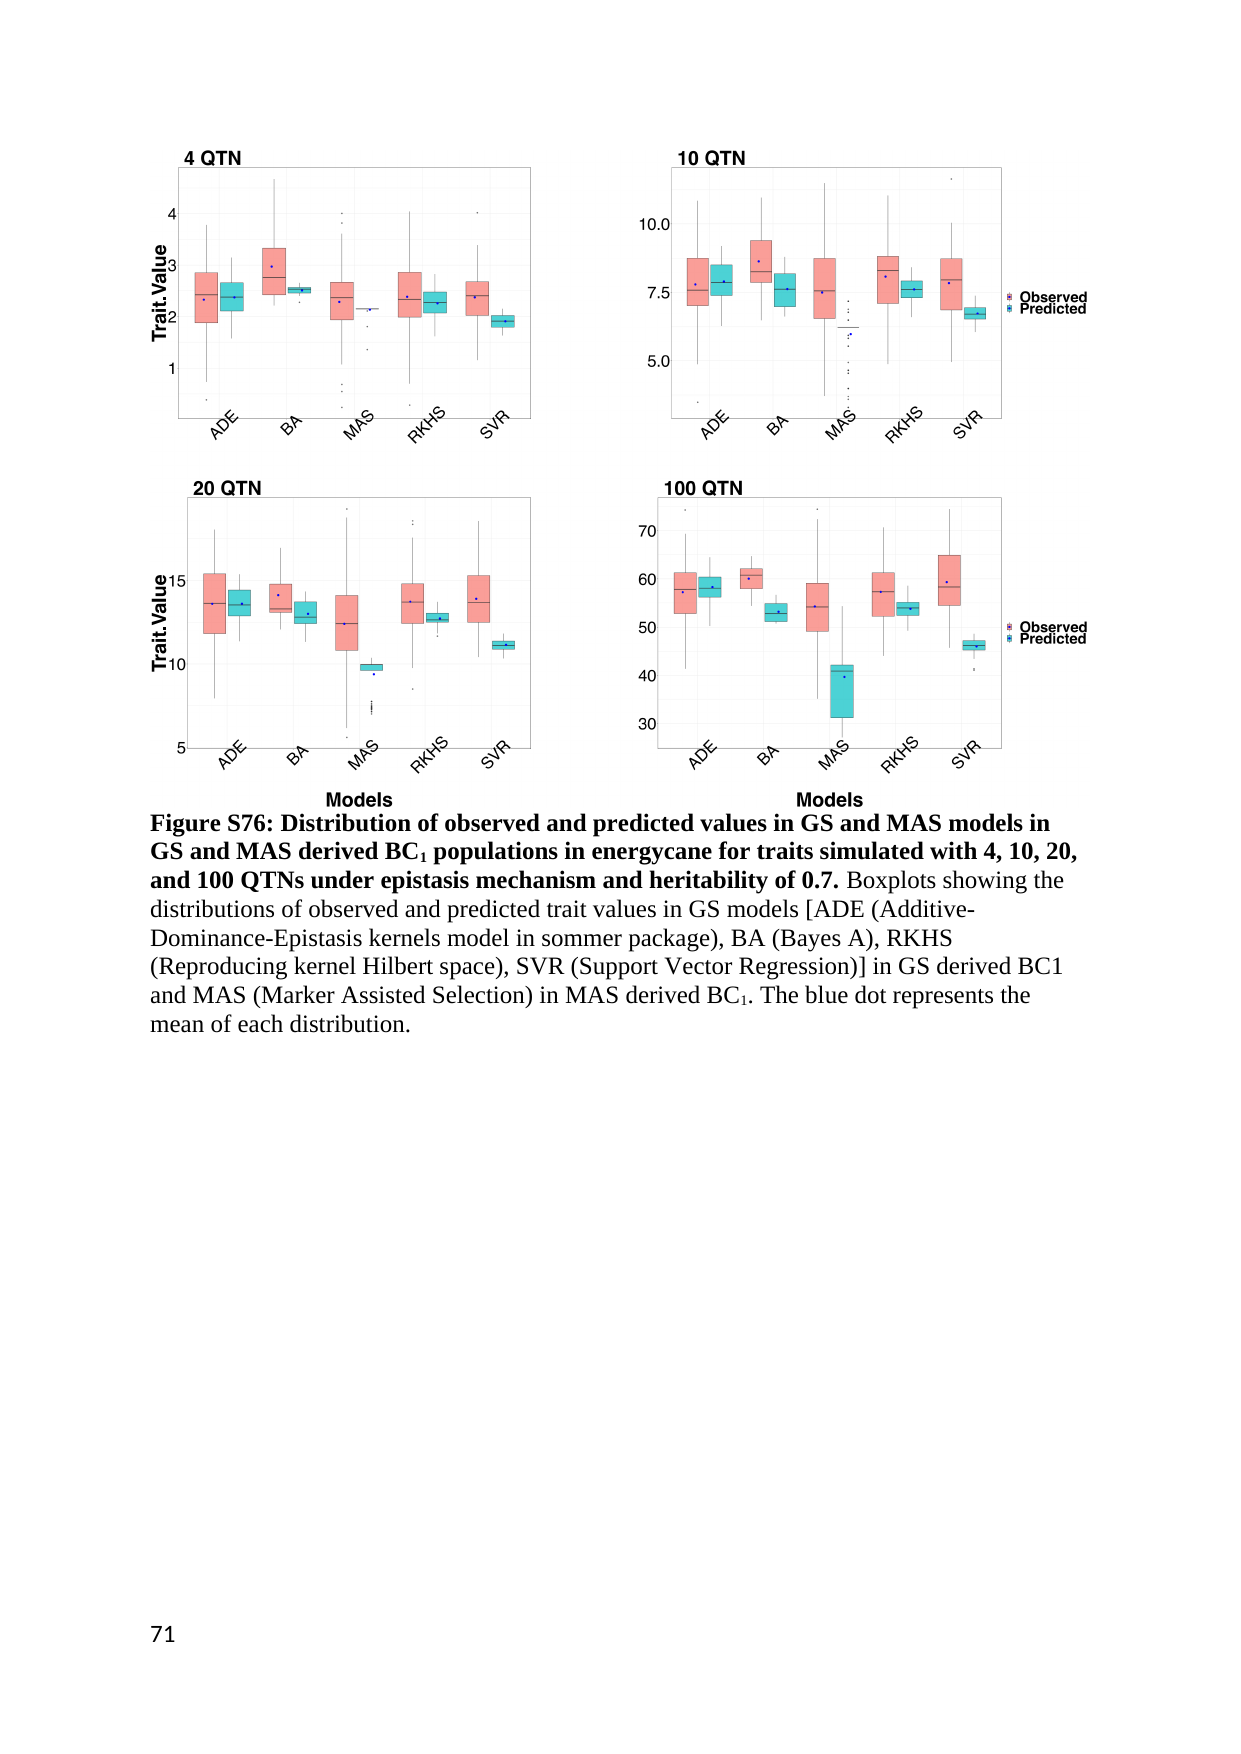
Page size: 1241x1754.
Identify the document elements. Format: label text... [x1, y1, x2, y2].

text Figure S76: Distribution of observed and predicted values in GS and MAS models in GS and MAS derived BC1 populations in energycane for traits simulated with 4, 10, 20, and 100 QTNs under epistasis mechanism and heritability of 0.7. Boxplots showing the distributions of observed and predicted trait values in GS models [ADE (Additive-Dominance-Epistasis kernels model in sommer package), BA (Bayes A), RKHS (Reproducing kernel Hilbert space), SVR (Support Vector Regression)] in GS derived BC1 and MAS (Marker Assisted Selection) in MAS derived BC1. The blue dot represents the mean of each distribution. [150, 808, 1090, 1038]
